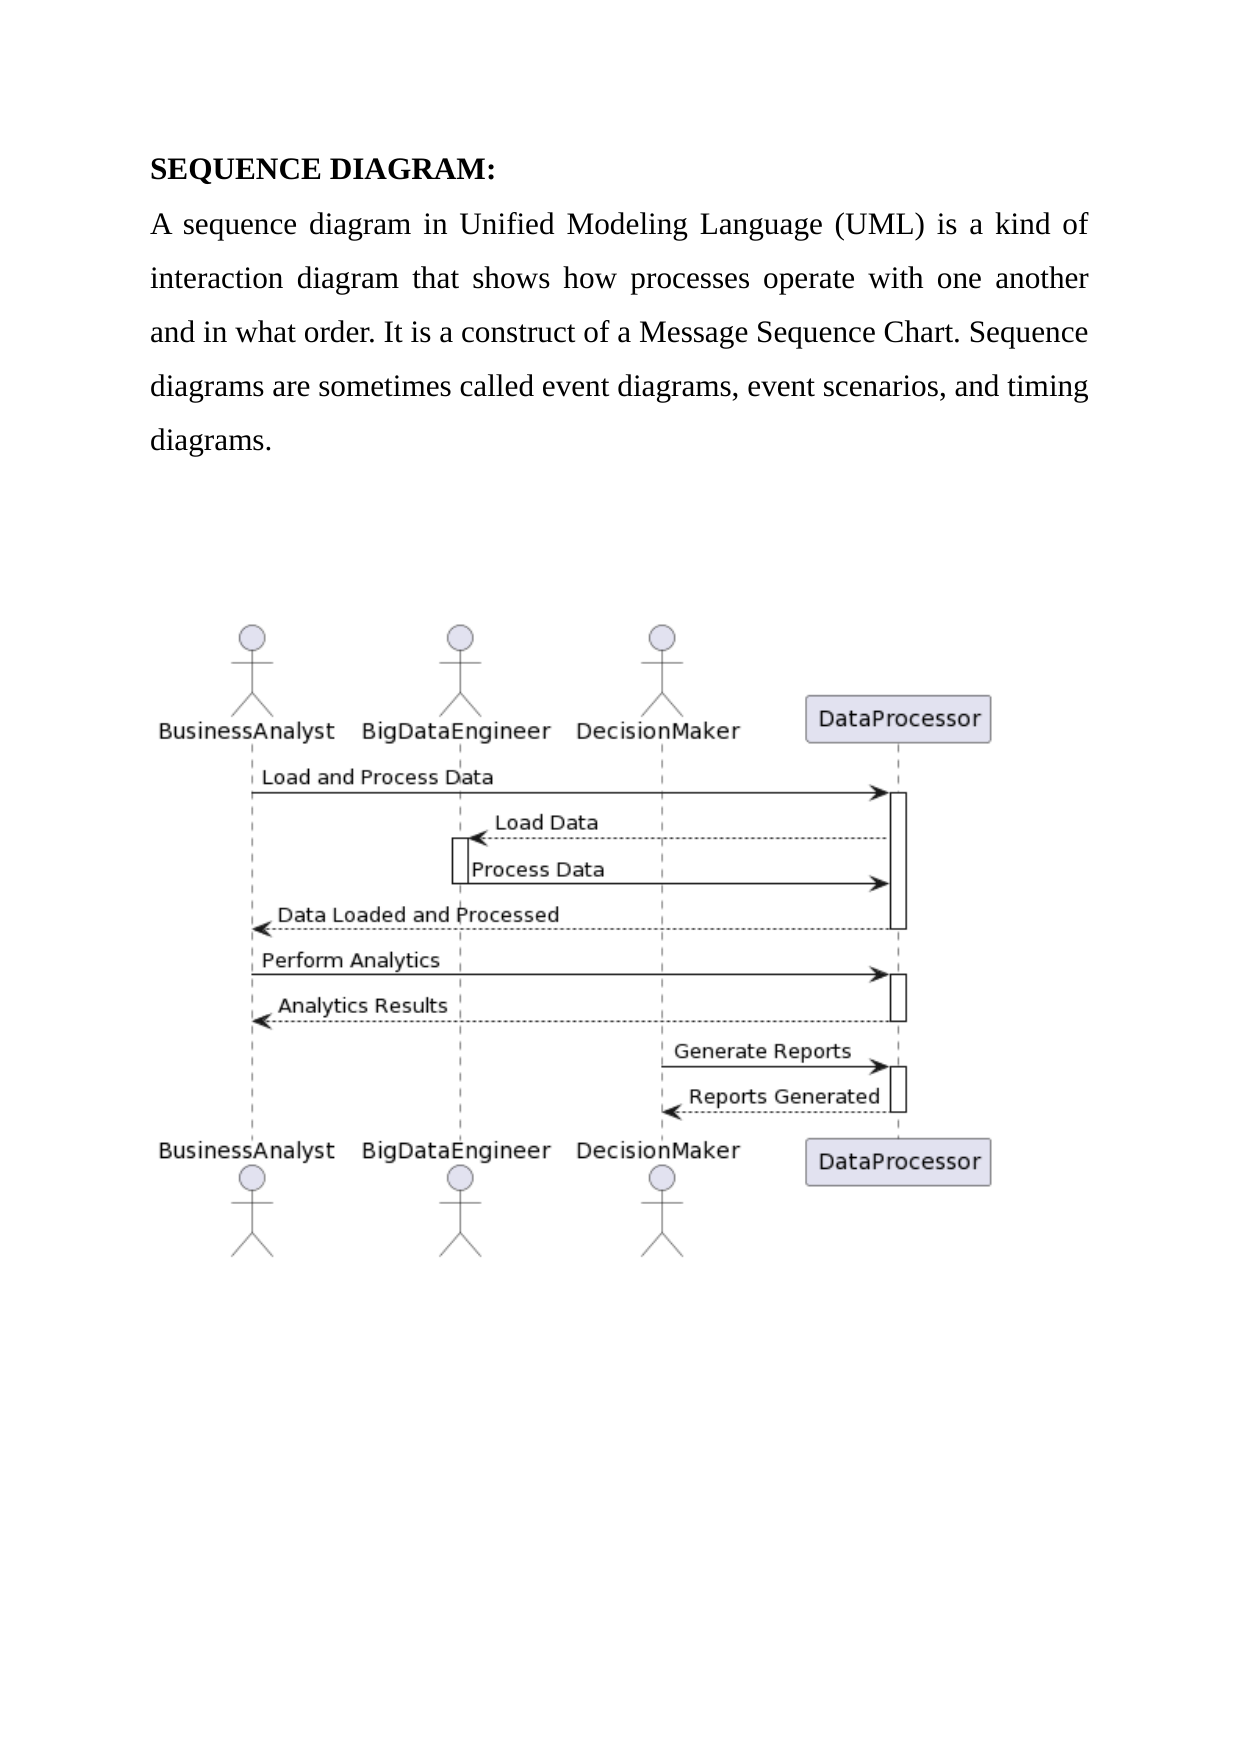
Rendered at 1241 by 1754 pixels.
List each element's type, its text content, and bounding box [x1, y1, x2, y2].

text SEQUENCE DIAGRAM: [150, 150, 1090, 186]
text A sequence diagram in Unified Modeling Language (UML) is a kind of interaction diagram that shows how processes operate with one another and in what order. It is a construct of a Message Sequence Chart. Sequence diagrams are sometimes called event diagrams, event scenarios, and timing diagrams. [150, 205, 1090, 457]
picture [150, 617, 998, 1265]
